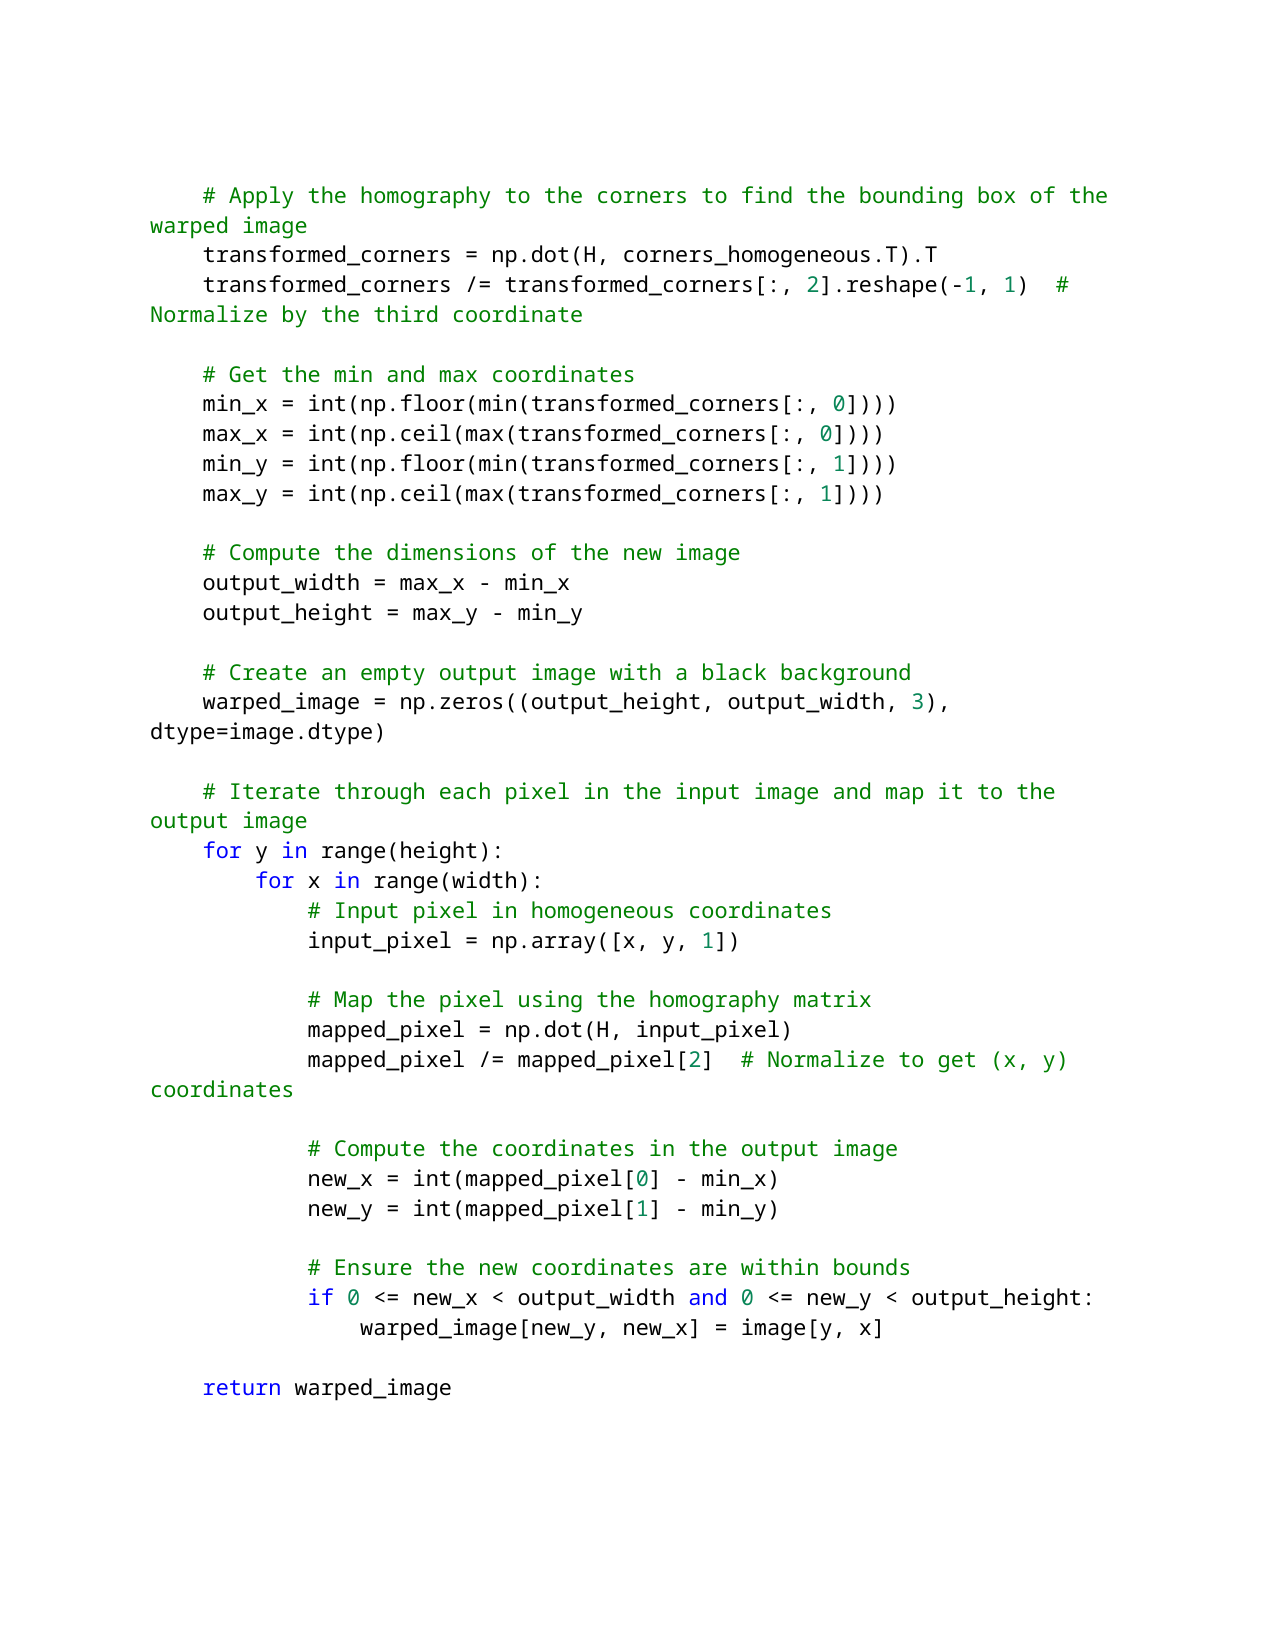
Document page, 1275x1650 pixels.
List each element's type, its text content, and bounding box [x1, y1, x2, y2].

text output_width = max_x - min_x [150, 567, 1125, 597]
text # Compute the coordinates in the output image [150, 1133, 1125, 1163]
text new_x = int(mapped_pixel[0] - min_x) [150, 1163, 1125, 1193]
text input_pixel = np.array([x, y, 1]) [150, 924, 1125, 954]
text # Create an empty output image with a black background [150, 656, 1125, 686]
text # Iterate through each pixel in the input image and map it to the output image [150, 776, 1125, 835]
text transformed_corners = np.dot(H, corners_homogeneous.T).T [150, 239, 1125, 269]
text # Ensure the new coordinates are within bounds [150, 1252, 1125, 1282]
text mapped_pixel = np.dot(H, input_pixel) [150, 1014, 1125, 1044]
text # Compute the dimensions of the new image [150, 537, 1125, 567]
text warped_image[new_y, new_x] = image[y, x] [150, 1312, 1125, 1342]
text new_y = int(mapped_pixel[1] - min_y) [150, 1193, 1125, 1222]
text # Get the min and max coordinates [150, 358, 1125, 388]
text # Map the pixel using the homography matrix [150, 984, 1125, 1014]
text transformed_corners /= transformed_corners[:, 2].reshape(-1, 1) # Normalize by the third coordinate [150, 269, 1125, 329]
text warped_image = np.zeros((output_height, output_width, 3), dtype=image.dtype) [150, 686, 1125, 746]
text # Input pixel in homogeneous coordinates [150, 895, 1125, 924]
text max_y = int(np.ceil(max(transformed_corners[:, 1]))) [150, 478, 1125, 507]
text if 0 <= new_x < output_width and 0 <= new_y < output_height: [150, 1282, 1125, 1312]
text mapped_pixel /= mapped_pixel[2] # Normalize to get (x, y) coordinates [150, 1044, 1125, 1103]
text return warped_image [150, 1371, 1125, 1401]
text output_height = max_y - min_y [150, 597, 1125, 627]
text min_x = int(np.floor(min(transformed_corners[:, 0]))) [150, 388, 1125, 418]
text for y in range(height): [150, 835, 1125, 865]
text max_x = int(np.ceil(max(transformed_corners[:, 0]))) [150, 418, 1125, 448]
text min_y = int(np.floor(min(transformed_corners[:, 1]))) [150, 448, 1125, 478]
text for x in range(width): [150, 865, 1125, 895]
text # Apply the homography to the corners to find the bounding box of the warped image [150, 180, 1125, 239]
